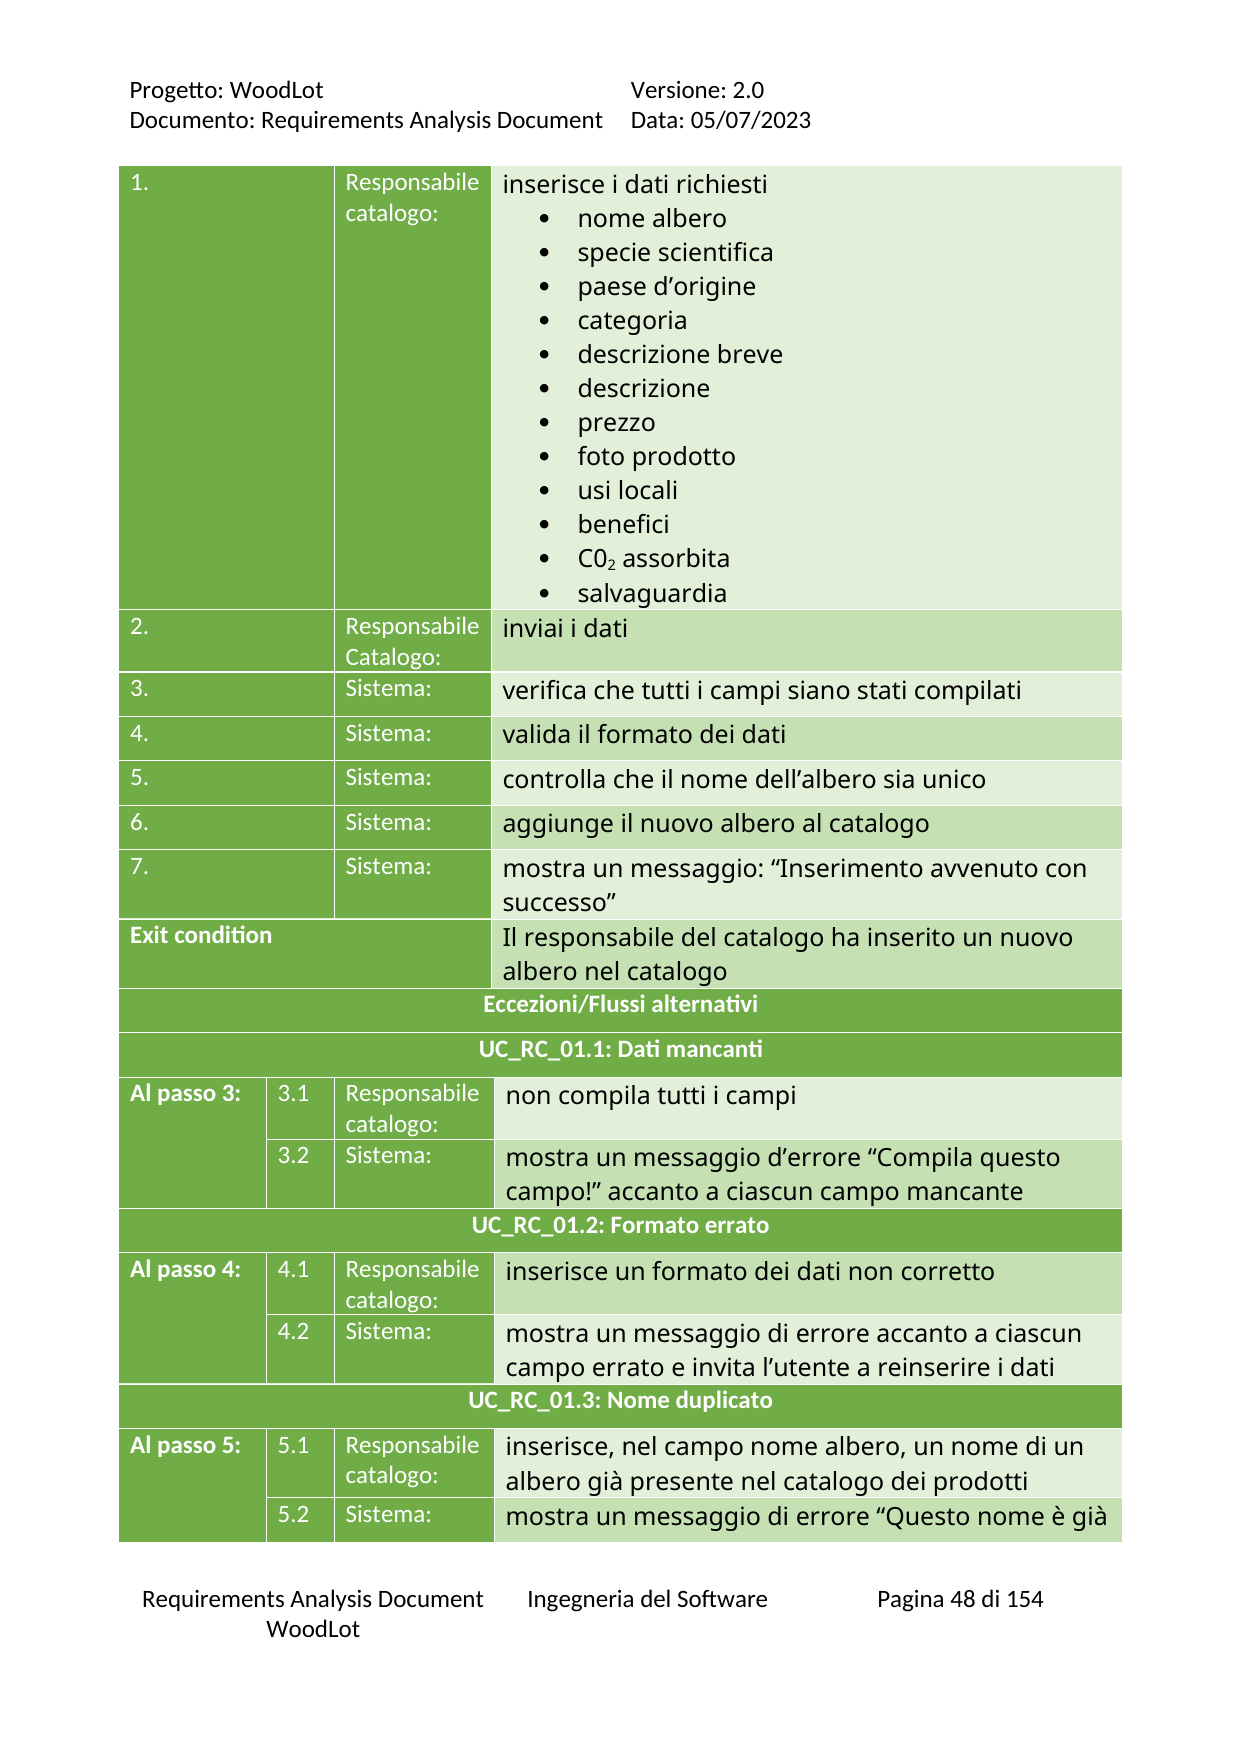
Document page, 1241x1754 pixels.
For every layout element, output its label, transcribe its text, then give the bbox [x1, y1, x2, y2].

table_cell Sistema: [335, 806, 491, 849]
table_cell UC_RC_01.1: Dati mancanti [119, 1033, 1122, 1077]
table_cell 5. [119, 761, 334, 805]
table_cell Responsabile catalogo: [335, 1078, 494, 1139]
table_cell controlla che il nome dell’albero sia unico [492, 761, 1122, 805]
table_cell 7. [119, 850, 334, 918]
table_cell 4.2 [267, 1315, 334, 1383]
table_cell 2. [119, 610, 334, 671]
table_cell Al passo 3: [119, 1078, 266, 1208]
table_cell Al passo 4: [119, 1253, 266, 1383]
table_cell inserisce un formato dei dati non corretto [495, 1253, 1122, 1314]
table_cell non compila tutti i campi [495, 1078, 1122, 1139]
table_cell Sistema: [335, 1140, 494, 1208]
table_cell 6. [119, 806, 334, 849]
table_cell Responsabile catalogo: [335, 166, 491, 609]
table_cell Sistema: [335, 1498, 494, 1542]
table_cell Responsabile Catalogo: [335, 610, 491, 671]
table_cell 5.1 [267, 1429, 334, 1497]
table_cell Sistema: [335, 673, 491, 716]
table_cell 5.2 [267, 1498, 334, 1542]
table_cell Sistema: [335, 850, 491, 918]
table_cell Il responsabile del catalogo ha inserito un nuovo albero nel catalogo [492, 920, 1122, 988]
table_cell UC_RC_01.3: Nome duplicato [119, 1385, 1122, 1428]
table_cell mostra un messaggio di errore accanto a ciascun campo errato e invita l’utente a reinserire i dati [495, 1315, 1122, 1383]
table_cell inserisce, nel campo nome albero, un nome di un albero già presente nel catalogo dei prodotti [495, 1429, 1122, 1497]
table_cell aggiunge il nuovo albero al catalogo [492, 806, 1122, 849]
table_cell mostra un messaggio d’errore “Compila questo campo!” accanto a ciascun campo mancante [495, 1140, 1122, 1208]
table_cell Responsabile catalogo: [335, 1429, 494, 1497]
table_cell 4.1 [267, 1253, 334, 1314]
table_cell inserisce i dati richiesti nome albero specie scientifica paese d’origine categoria descrizione breve descrizione prezzo foto prodotto usi locali benefici C02 assorbita salvaguardia [492, 166, 1122, 609]
table_cell Responsabile catalogo: [335, 1253, 494, 1314]
table_cell 1. [119, 166, 334, 609]
table_cell Al passo 5: [119, 1429, 266, 1542]
table_cell Sistema: [335, 1315, 494, 1383]
table_cell 3.1 [267, 1078, 334, 1139]
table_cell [495, 1498, 1122, 1542]
table_cell Sistema: [335, 717, 491, 760]
table_cell 3. [119, 673, 334, 716]
table_cell 3.2 [267, 1140, 334, 1208]
table_cell valida il formato dei dati [492, 717, 1122, 760]
table_cell inviai i dati [492, 610, 1122, 671]
table_cell Eccezioni/Flussi alternativi [119, 989, 1122, 1032]
table_cell mostra un messaggio: “Inserimento avvenuto con successo” [492, 850, 1122, 918]
table_cell UC_RC_01.2: Formato errato [119, 1209, 1122, 1252]
table_cell verifica che tutti i campi siano stati compilati [492, 673, 1122, 716]
table_cell 4. [119, 717, 334, 760]
table_cell Exit condition [119, 920, 491, 988]
table_cell Sistema: [335, 761, 491, 805]
